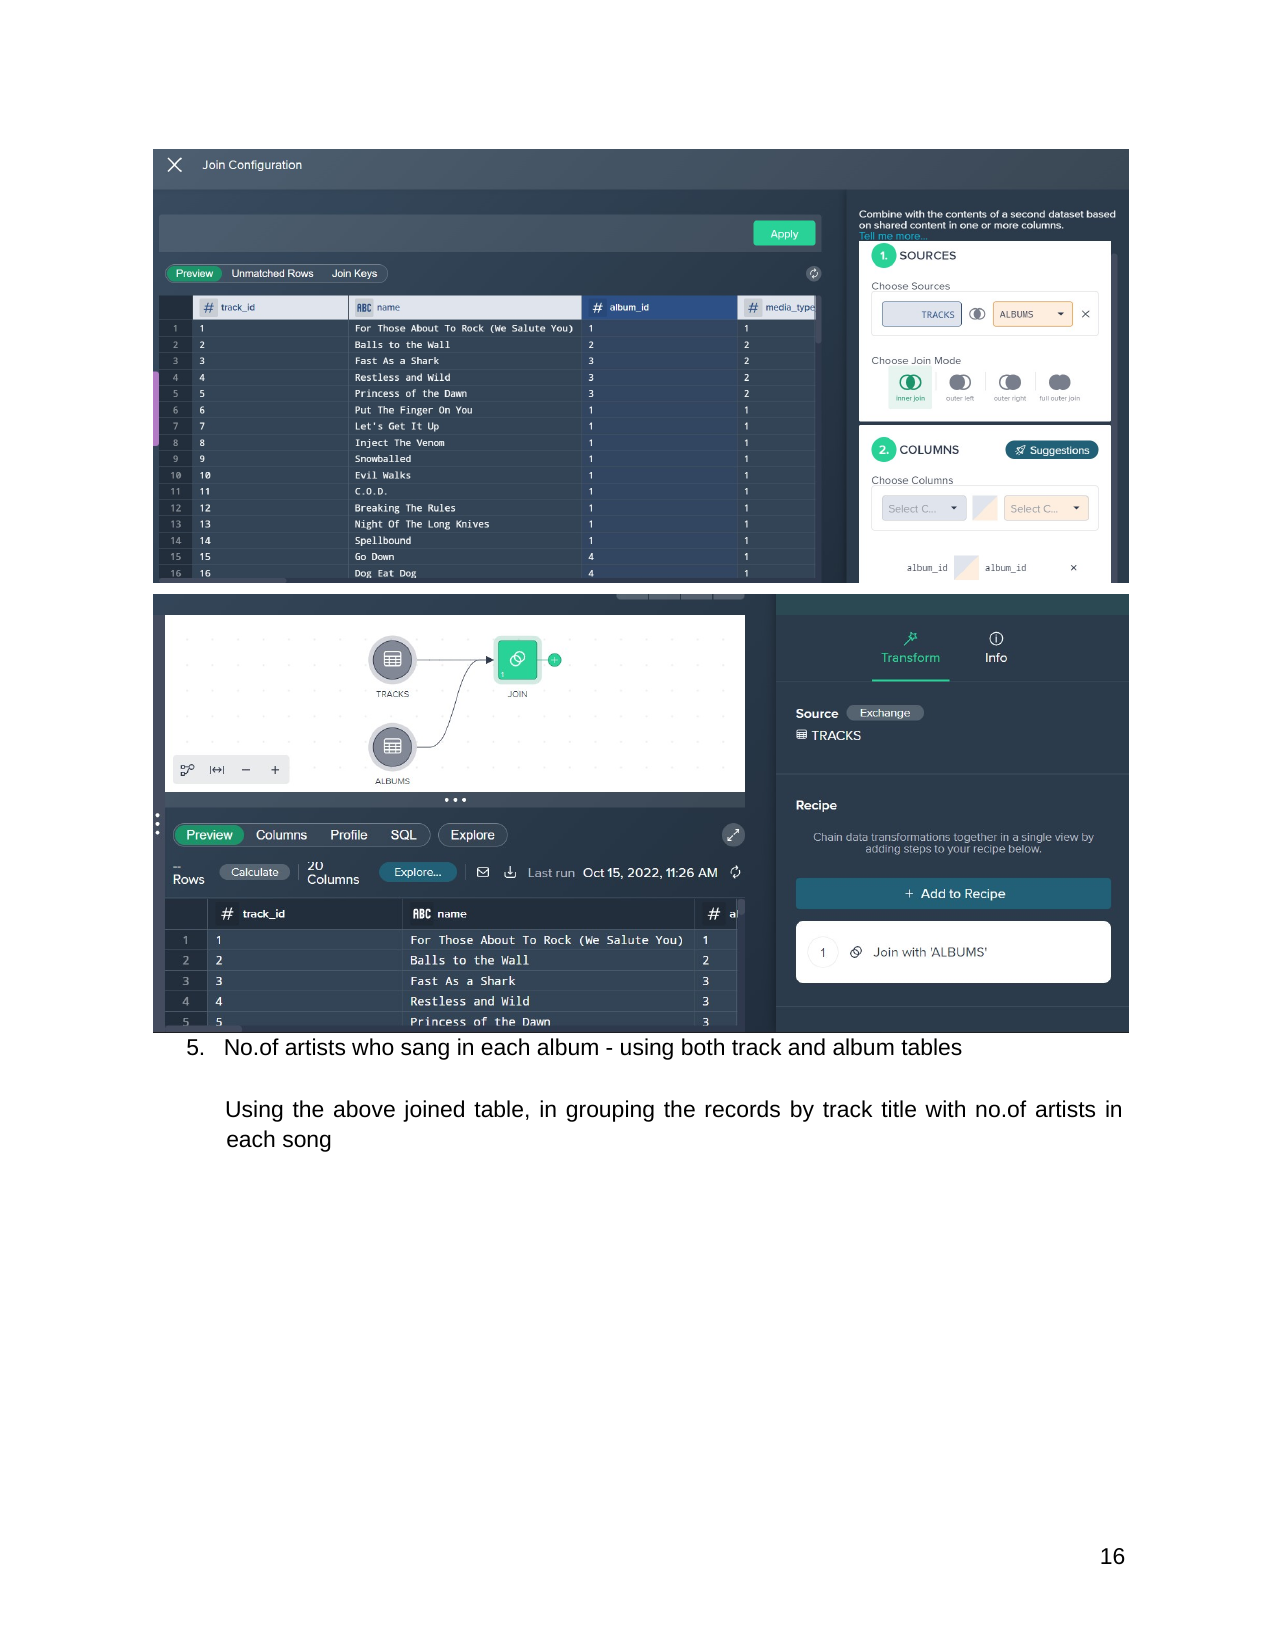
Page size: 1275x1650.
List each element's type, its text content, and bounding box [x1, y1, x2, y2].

list No.of artists who sang in each album - using both track and album tables [186, 1034, 1124, 1061]
picture [153, 149, 1129, 583]
text Using the above joined table, in grouping the records by track title with no.of artists in each song [225, 1096, 1124, 1152]
picture [153, 594, 1129, 1033]
